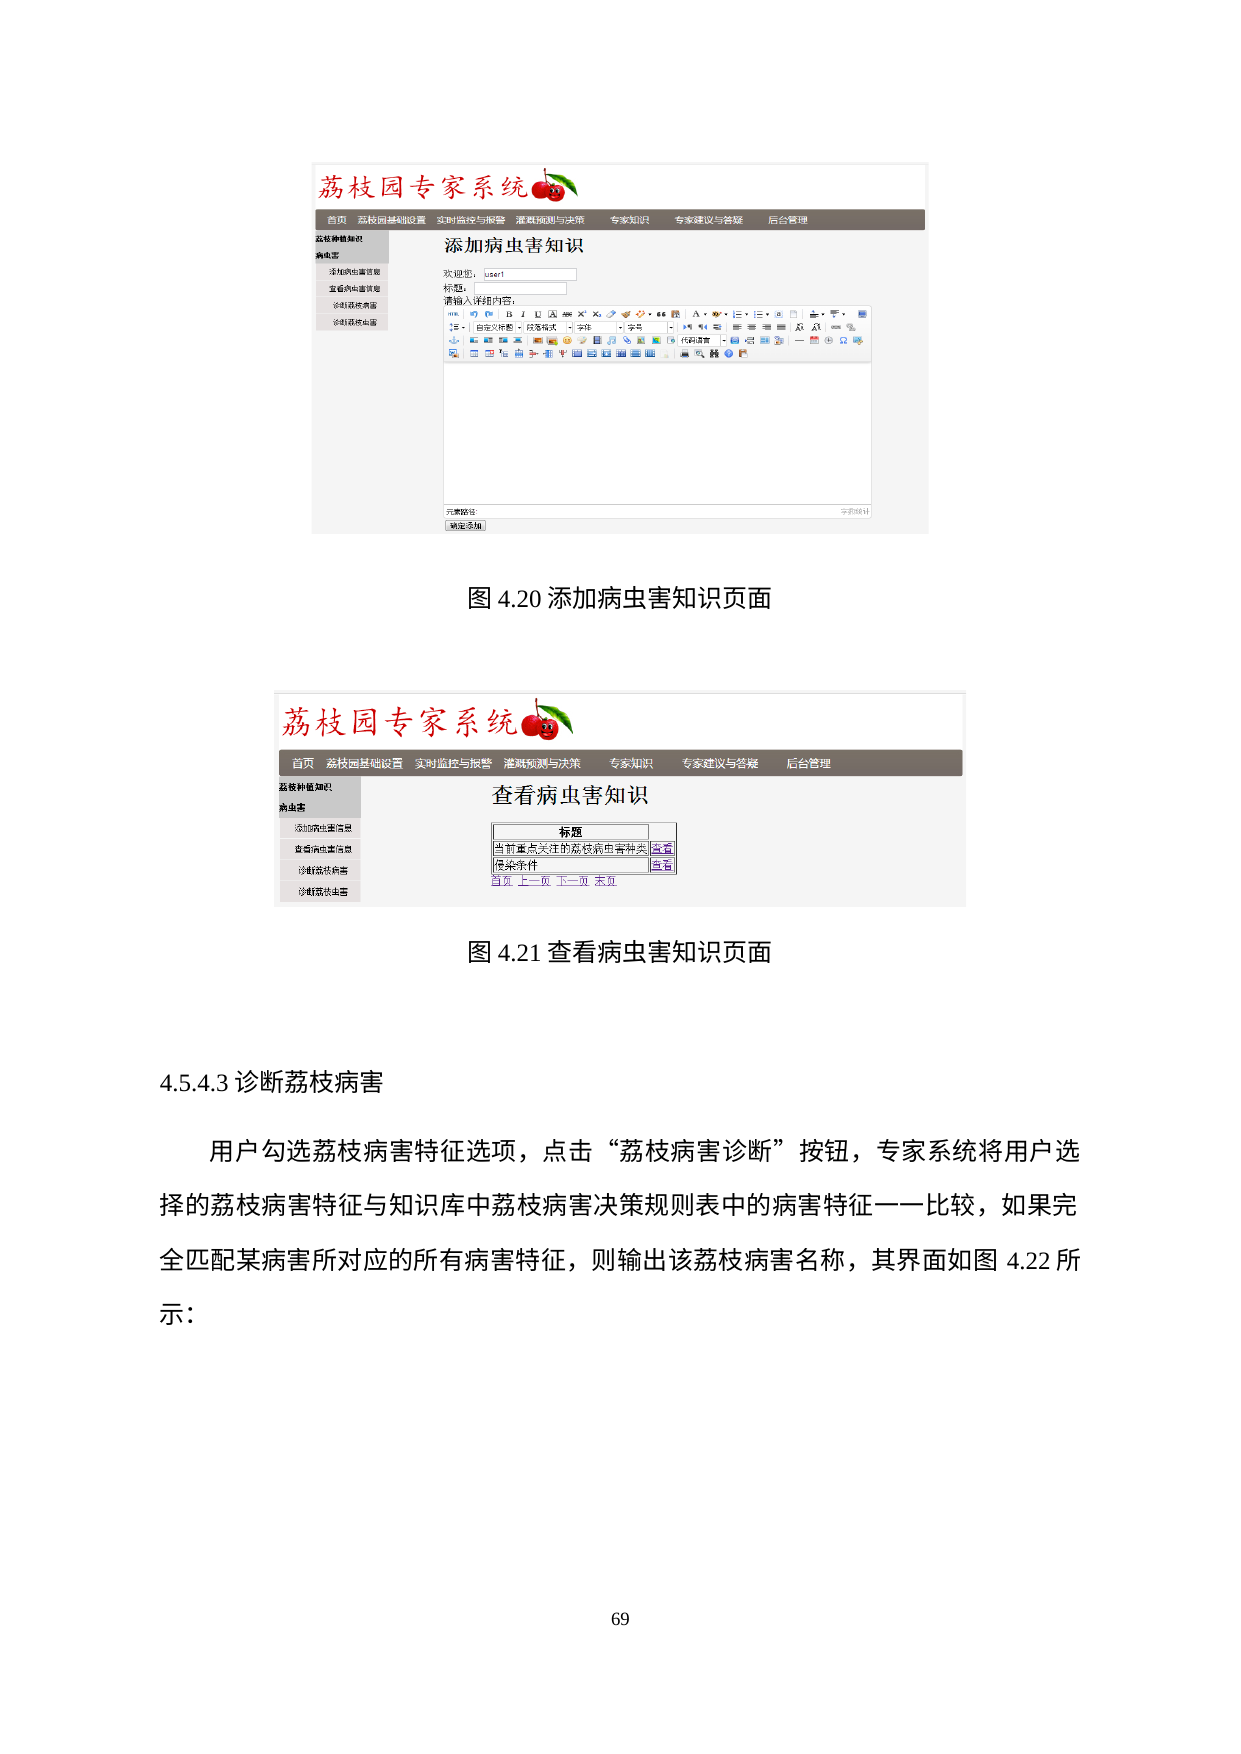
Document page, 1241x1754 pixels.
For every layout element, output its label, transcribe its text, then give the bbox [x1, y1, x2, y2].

picture [311, 162, 929, 534]
subtitle 4.5.4.3 诊断荔枝病害 [159, 1048, 1081, 1113]
picture [274, 690, 967, 907]
text 图4.20 添加病虫害知识页面 [159, 564, 1081, 629]
text 图4.21 查看病虫害知识页面 [159, 918, 1081, 983]
text 用户勾选荔枝病害特征选项，点击“荔枝病害诊断”按钮，专家系统将用户选择的荔枝病害特征与知识库中荔枝病害决策规则表中的病害特征一一比较，如果完全匹配某病害所对应的所有病害特征，则输出该荔枝病害名称，其界面如图4.22所示： [159, 1131, 1081, 1331]
